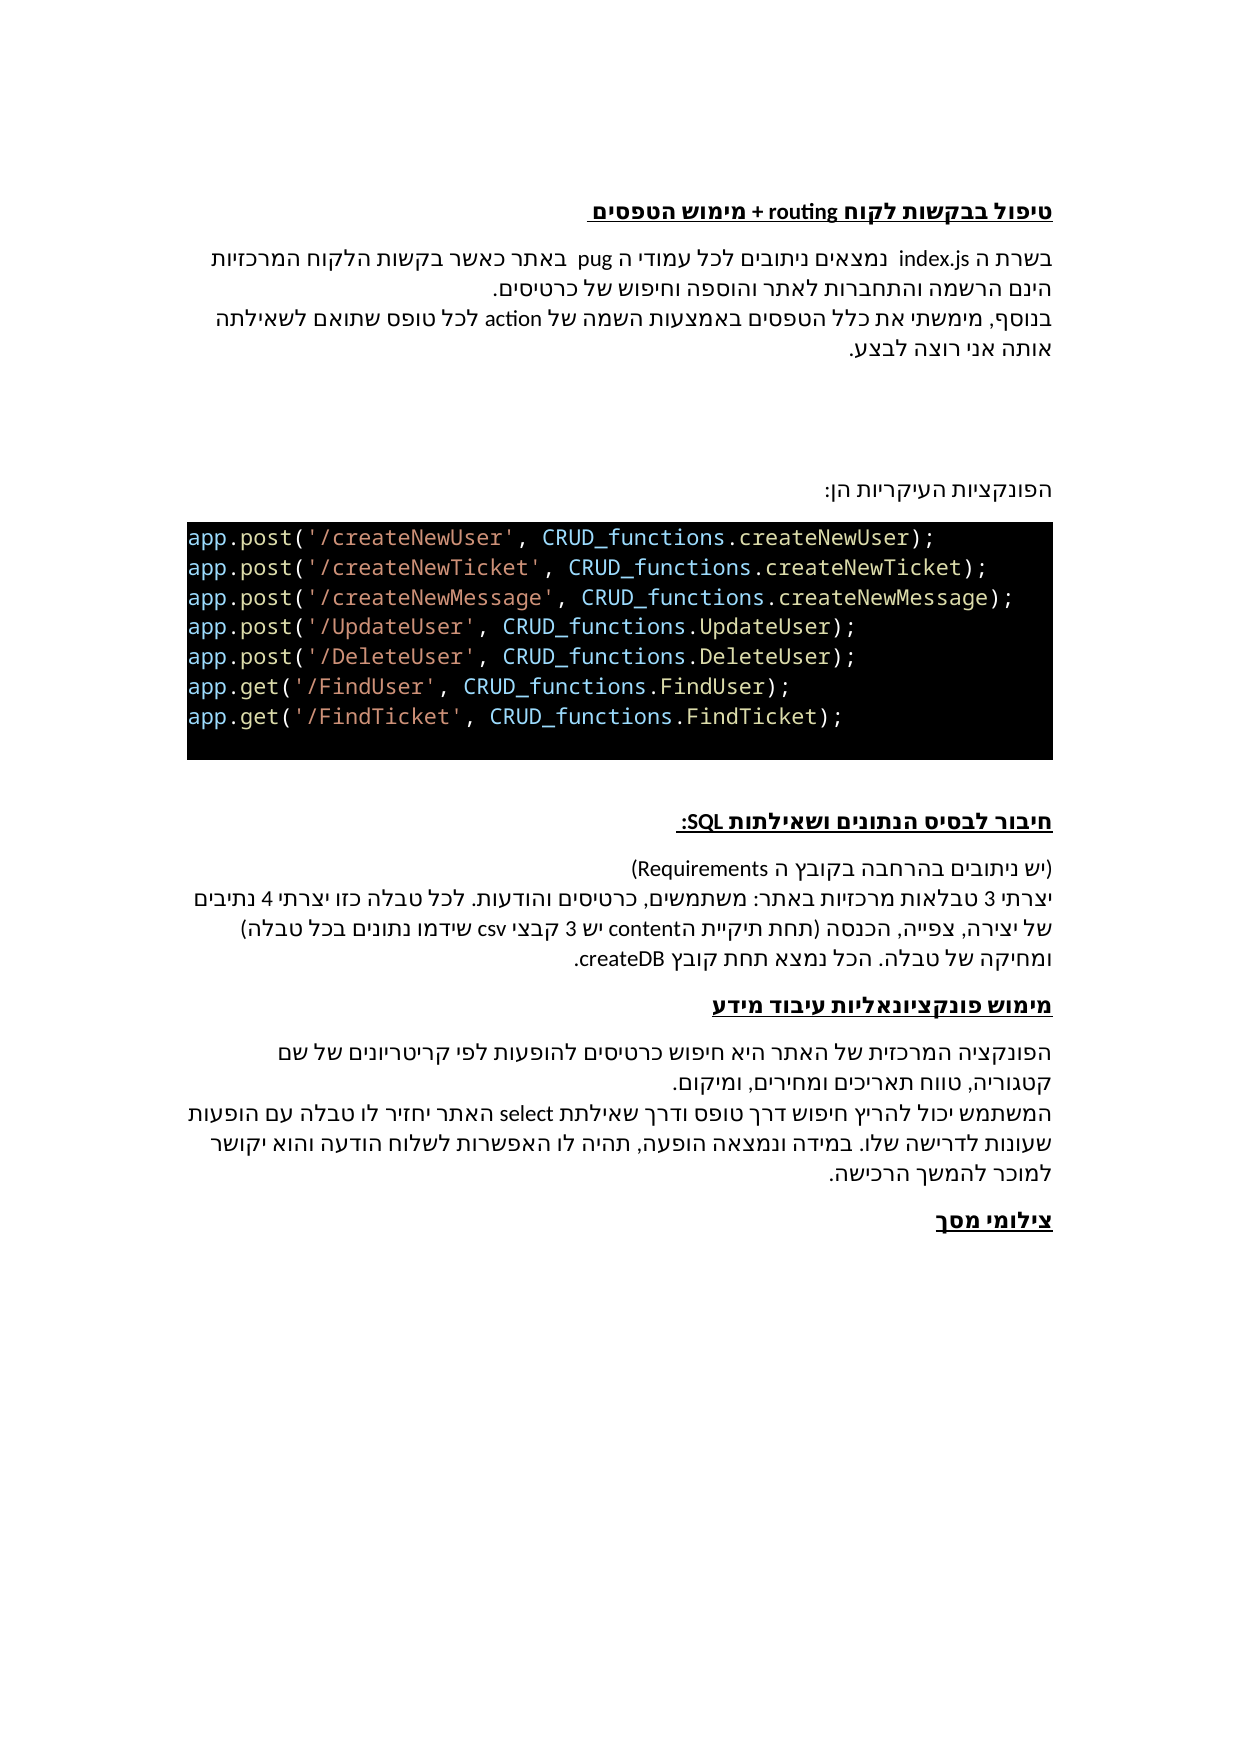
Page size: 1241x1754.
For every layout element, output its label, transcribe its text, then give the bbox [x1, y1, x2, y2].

text (יש ניתובים בהרחבה בקובץ ה Requirements) יצרתי 3 טבלאות מרכזיות באתר: משתמשים, כרטיסים והודעות. לכל טבלה כזו יצרתי 4 נתיבים של יצירה, צפייה, הכנסה (תחת תיקיית הcontent יש 3 קבצי csv שידמו נתונים בכל טבלה) ומחיקה של טבלה. הכל נמצא תחת קובץ createDB. [187, 854, 1053, 973]
text app.post('/createNewTicket', CRUD_functions.createNewTicket); [187, 552, 1053, 581]
text הפונקציה המרכזית של האתר היא חיפוש כרטיסים להופעות לפי קריטריונים של שם קטגוריה, טווח תאריכים ומחירים, ומיקום. המשתמש יכול להריץ חיפוש דרך טופס ודרך שאילתת select האתר יחזיר לו טבלה עם הופעות שעונות לדרישה שלו. במידה ונמצאה הופעה, תהיה לו האפשרות לשלוח הודעה והוא יקושר למוכר להמשך הרכישה. [187, 1038, 1053, 1187]
text טיפול בבקשות לקוח routing + מימוש הטפסים [187, 197, 1053, 225]
text app.post('/DeleteUser', CRUD_functions.DeleteUser); [187, 641, 1053, 671]
text app.post('/UpdateUser', CRUD_functions.UpdateUser); [187, 611, 1053, 641]
text חיבור לבסיס הנתונים ושאילתות SQL: [187, 807, 1053, 835]
text מימוש פונקציונאליות עיבוד מידע [187, 991, 1053, 1019]
text app.post('/createNewMessage', CRUD_functions.createNewMessage); [187, 581, 1053, 611]
text app.post('/createNewUser', CRUD_functions.createNewUser); [187, 522, 1053, 552]
text הפונקציות העיקריות הן: [187, 475, 1053, 503]
text app.get('/FindUser', CRUD_functions.FindUser); [187, 671, 1053, 701]
text app.get('/FindTicket', CRUD_functions.FindTicket); [187, 701, 1053, 730]
text בשרת ה index.js נמצאים ניתובים לכל עמודי ה pug באתר כאשר בקשות הלקוח המרכזיות הינם הרשמה והתחברות לאתר והוספה וחיפוש של כרטיסים. בנוסף, מימשתי את כלל הטפסים באמצעות השמה של action לכל טופס שתואם לשאילתה אותה אני רוצה לבצע. [187, 244, 1053, 362]
text צילומי מסך [187, 1206, 1053, 1234]
